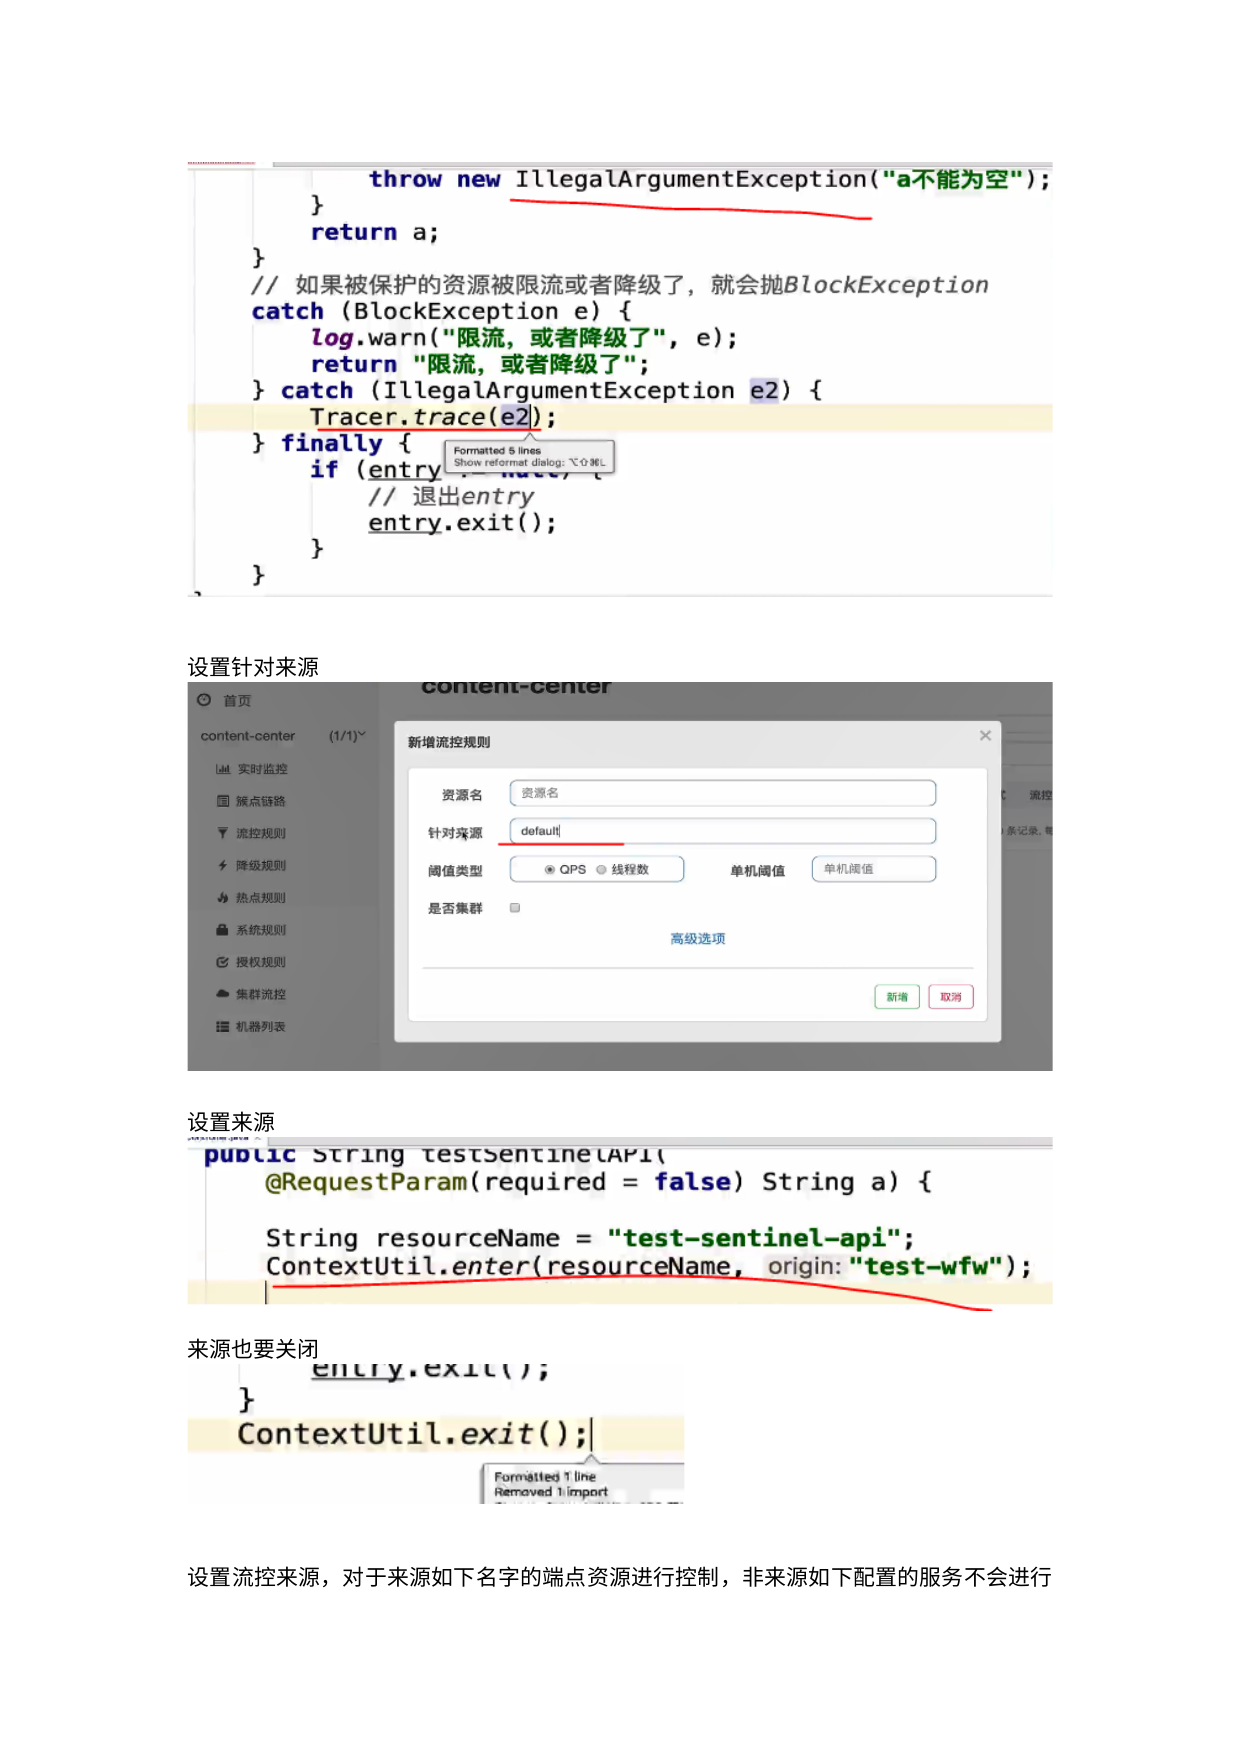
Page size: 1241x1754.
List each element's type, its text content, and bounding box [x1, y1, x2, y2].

picture [187, 682, 1053, 1071]
picture [187, 162, 1053, 597]
picture [187, 1364, 685, 1504]
picture [187, 1137, 1053, 1311]
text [187, 1559, 1053, 1592]
text 设置来源 [187, 1104, 1053, 1137]
text 设置针对来源 [187, 649, 1053, 682]
text 来源也要关闭 [187, 1332, 1053, 1364]
